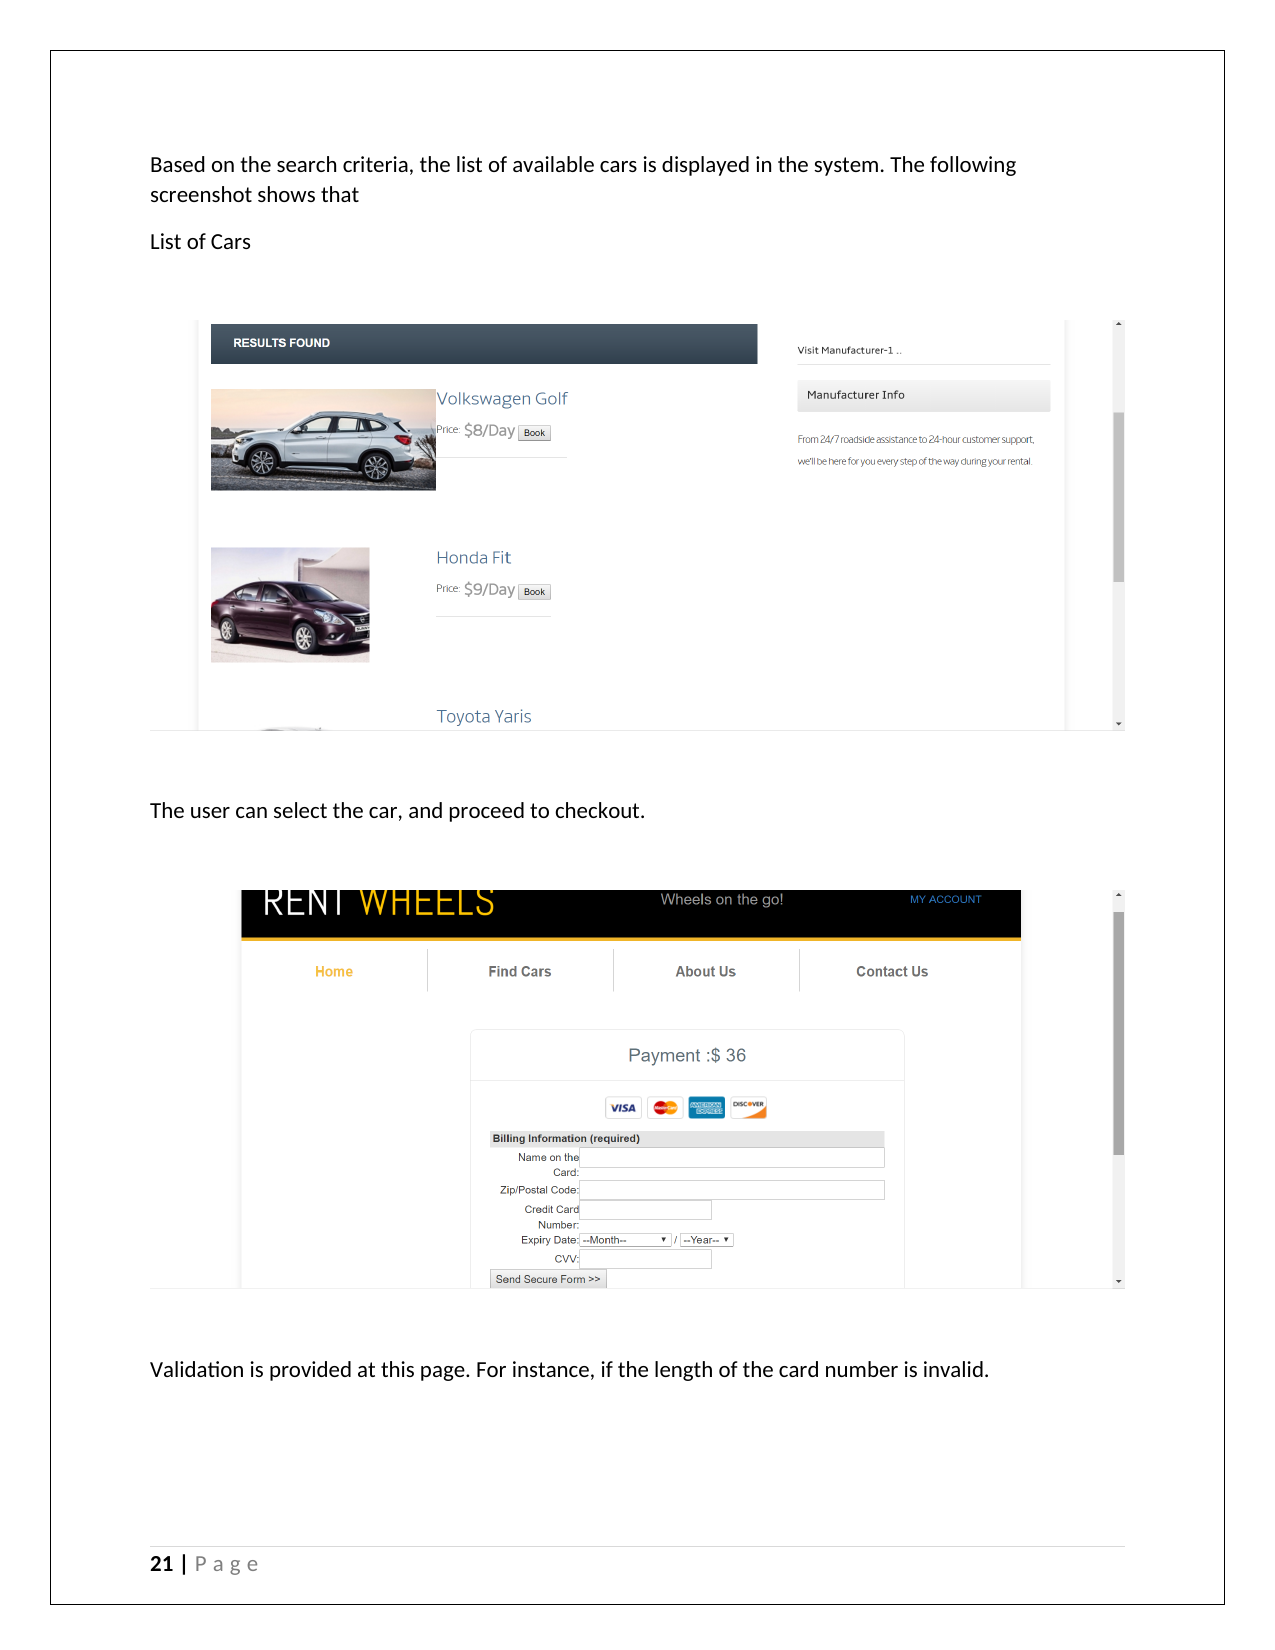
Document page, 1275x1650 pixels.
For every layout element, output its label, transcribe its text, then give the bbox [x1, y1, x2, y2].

text The user can select the car, and proceed to checkout. [150, 796, 1125, 824]
text List of Cars [150, 227, 1125, 255]
text Validation is provided at this page. For instance, if the length of the card number is invalid. [150, 1355, 1125, 1383]
text Based on the search criteria, the list of available cars is displayed in the system. The following screenshot shows that [150, 150, 1125, 208]
picture [150, 890, 1125, 1289]
picture [150, 320, 1125, 731]
